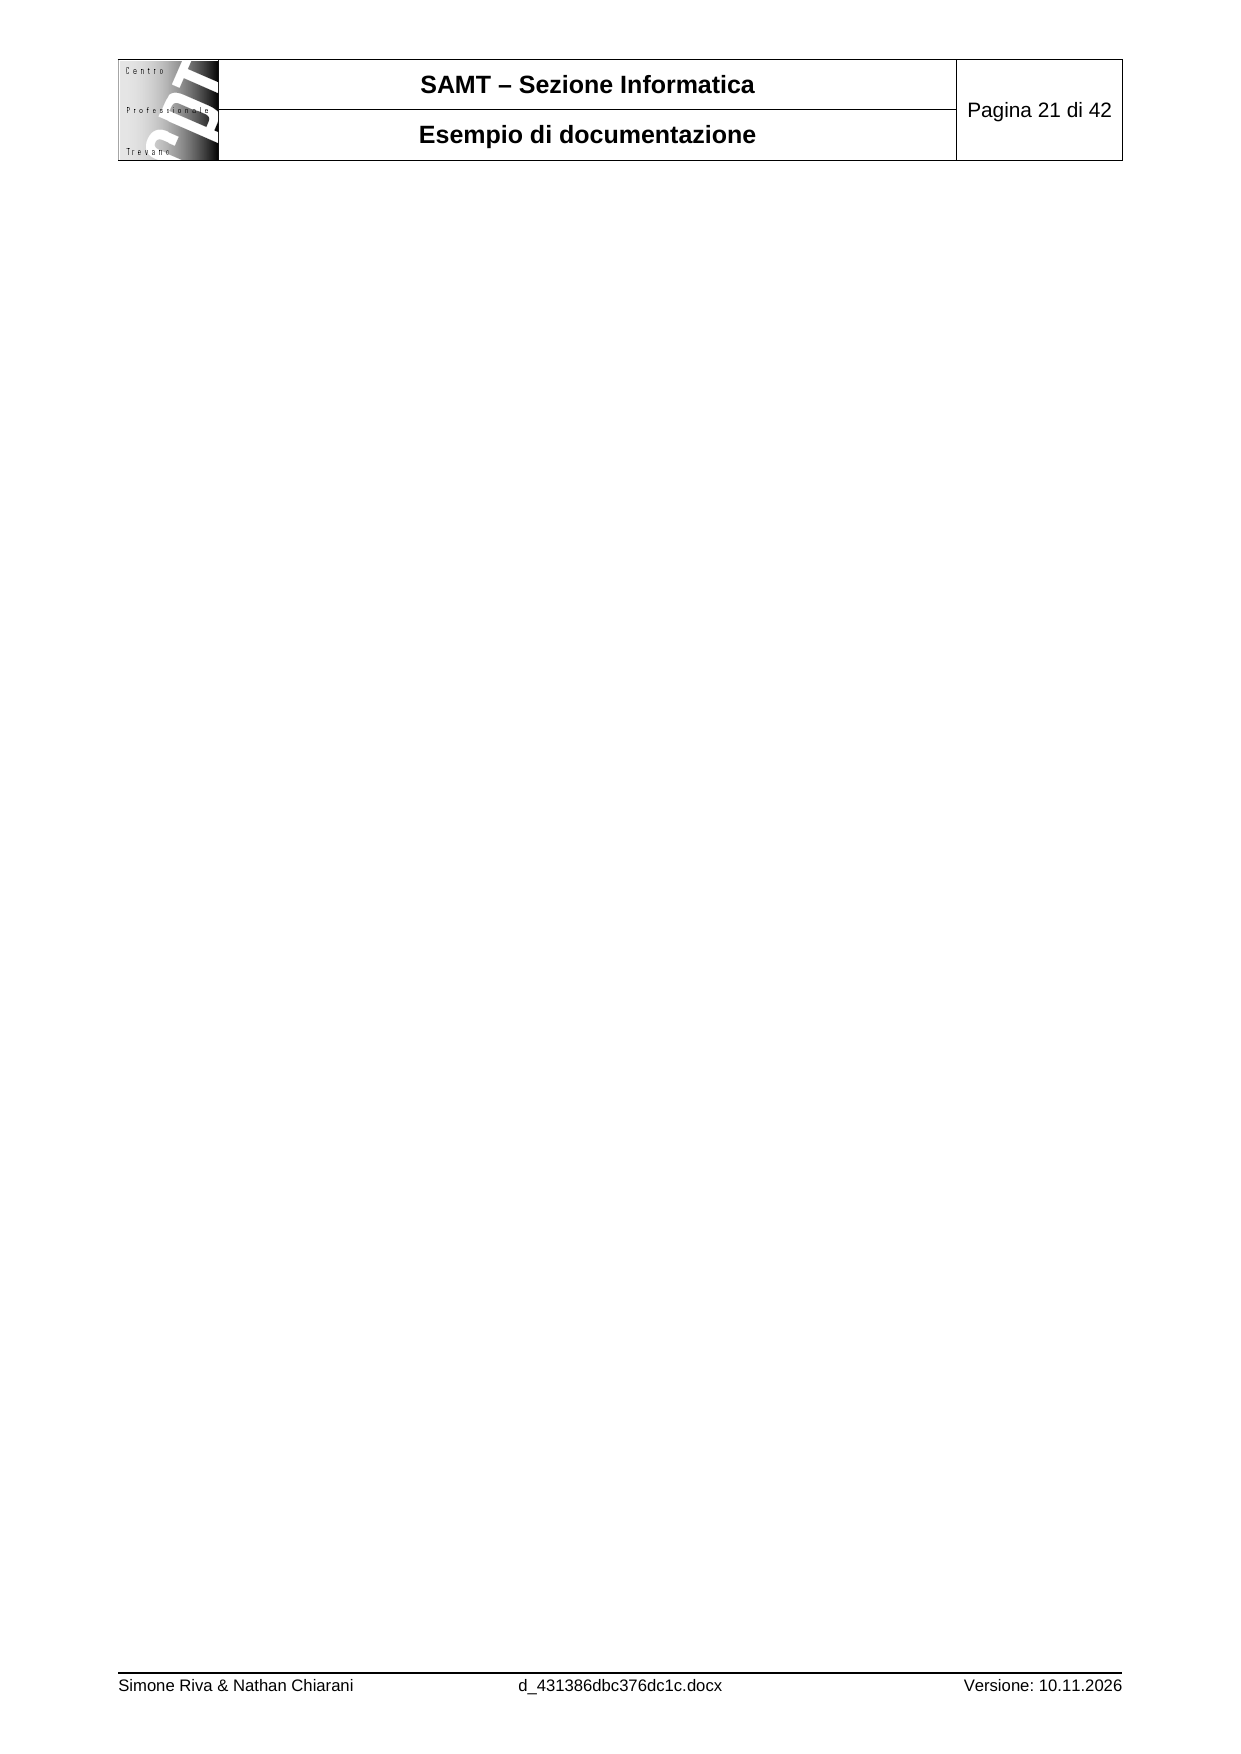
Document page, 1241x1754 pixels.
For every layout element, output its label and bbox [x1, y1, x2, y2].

picture [118, 60, 219, 160]
